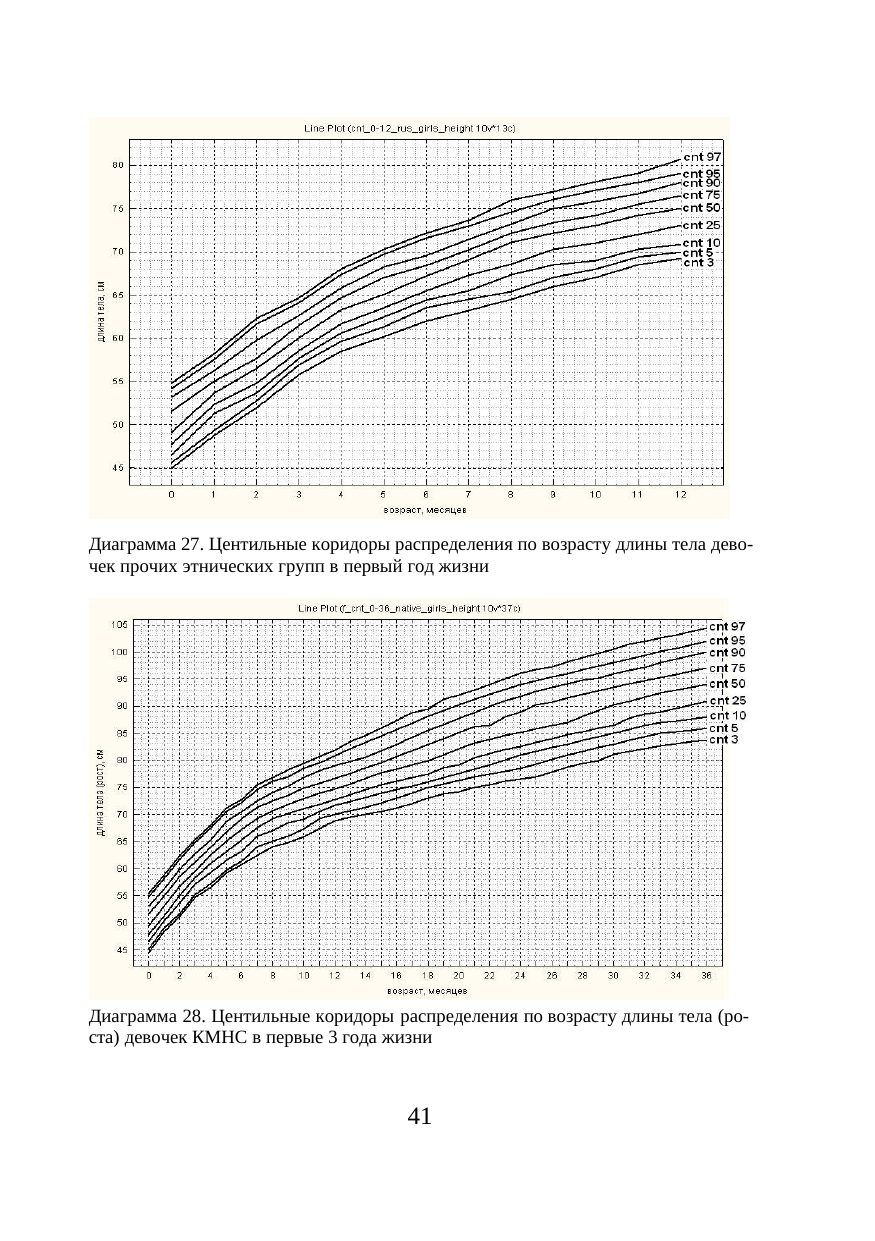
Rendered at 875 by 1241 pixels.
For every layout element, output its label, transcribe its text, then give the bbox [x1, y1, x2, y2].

text Диаграмма 27. Центильные коридоры распределения по возрасту длины тела дево- чек прочих этнических групп в первый год жизни [88, 533, 768, 576]
picture [88, 117, 730, 519]
subtitle 41 [131, 1101, 709, 1129]
picture [88, 598, 749, 1000]
